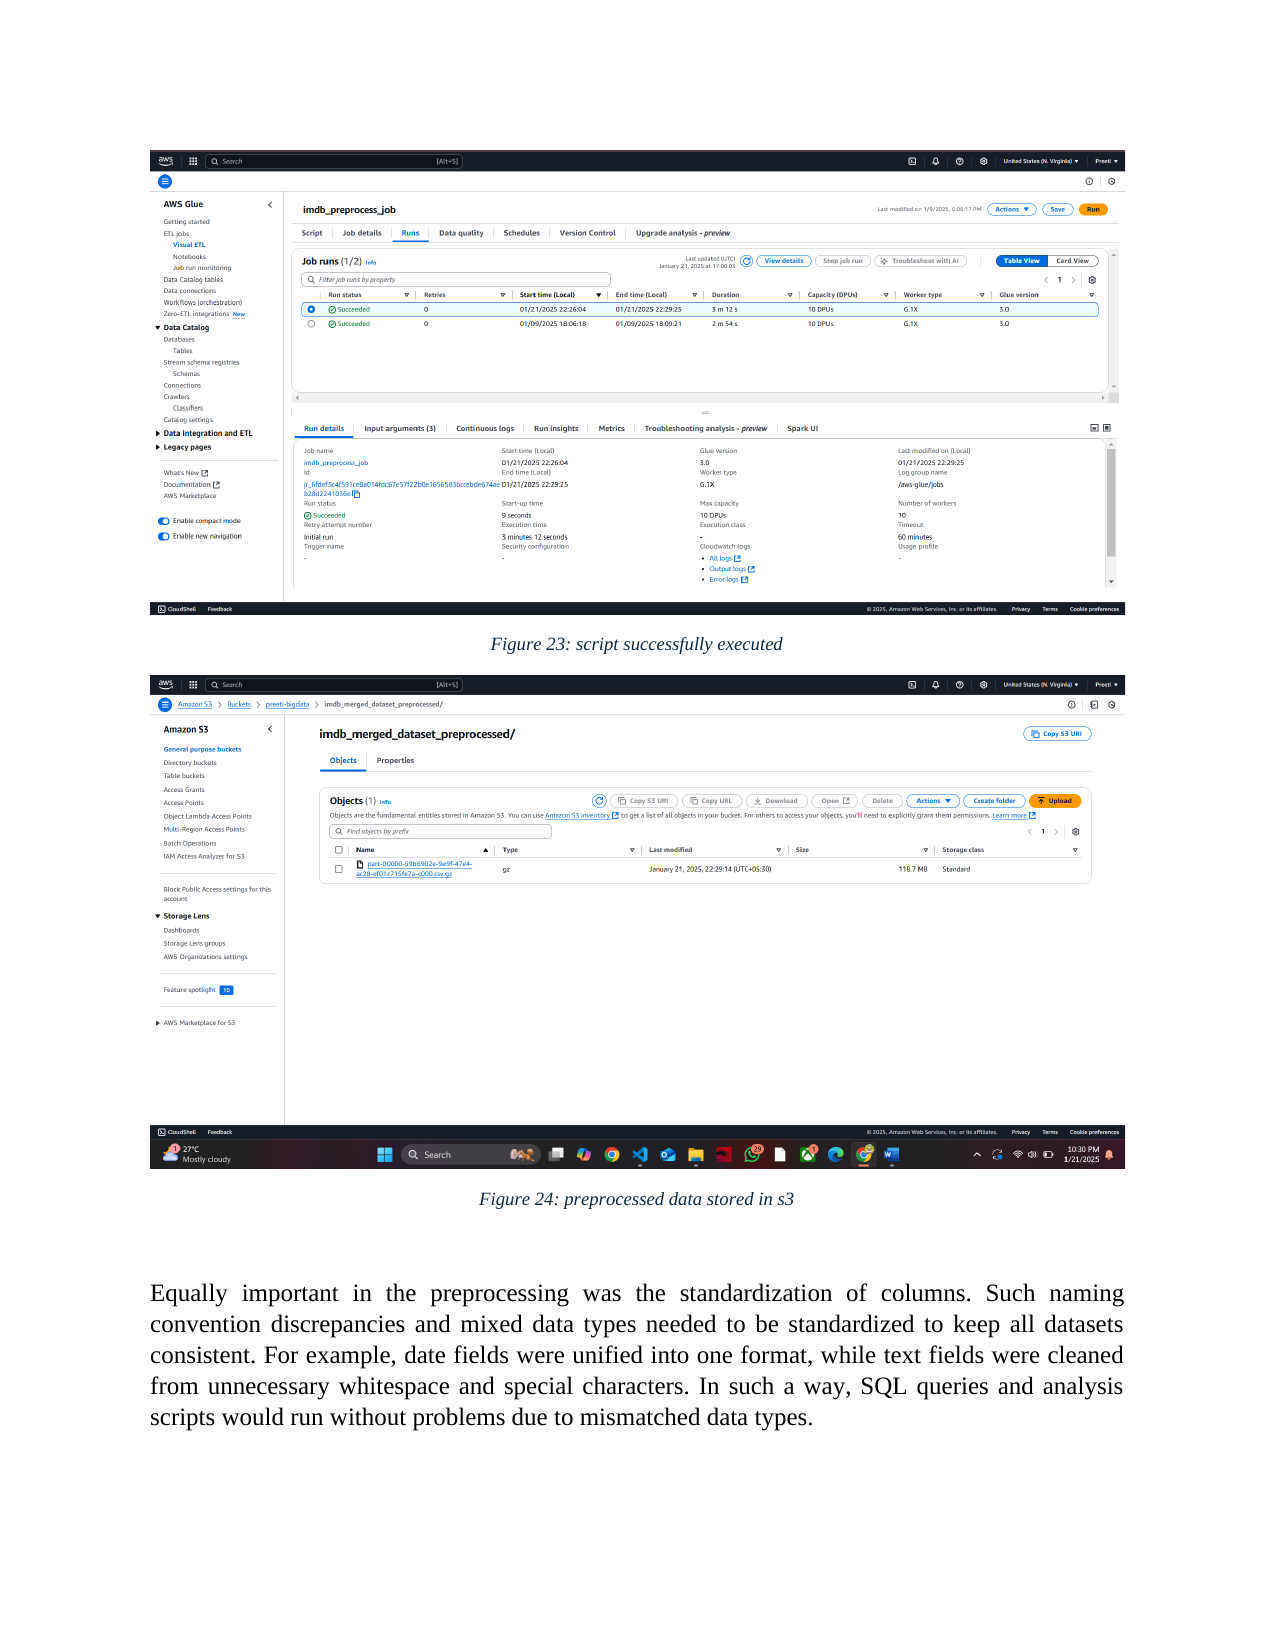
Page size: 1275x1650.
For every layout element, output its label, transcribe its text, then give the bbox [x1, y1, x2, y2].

text Equally important in the preprocessing was the standardization of columns. Such naming convention discrepancies and mixed data types needed to be standardized to keep all datasets consistent. For example, date fields were unified into one format, while text fields were cleaned from unnecessary whitespace and special characters. In such a way, SQL queries and analysis scripts would run without problems due to mismatched data types. [150, 1278, 1125, 1431]
picture [150, 675, 1125, 1169]
picture [150, 150, 1125, 615]
